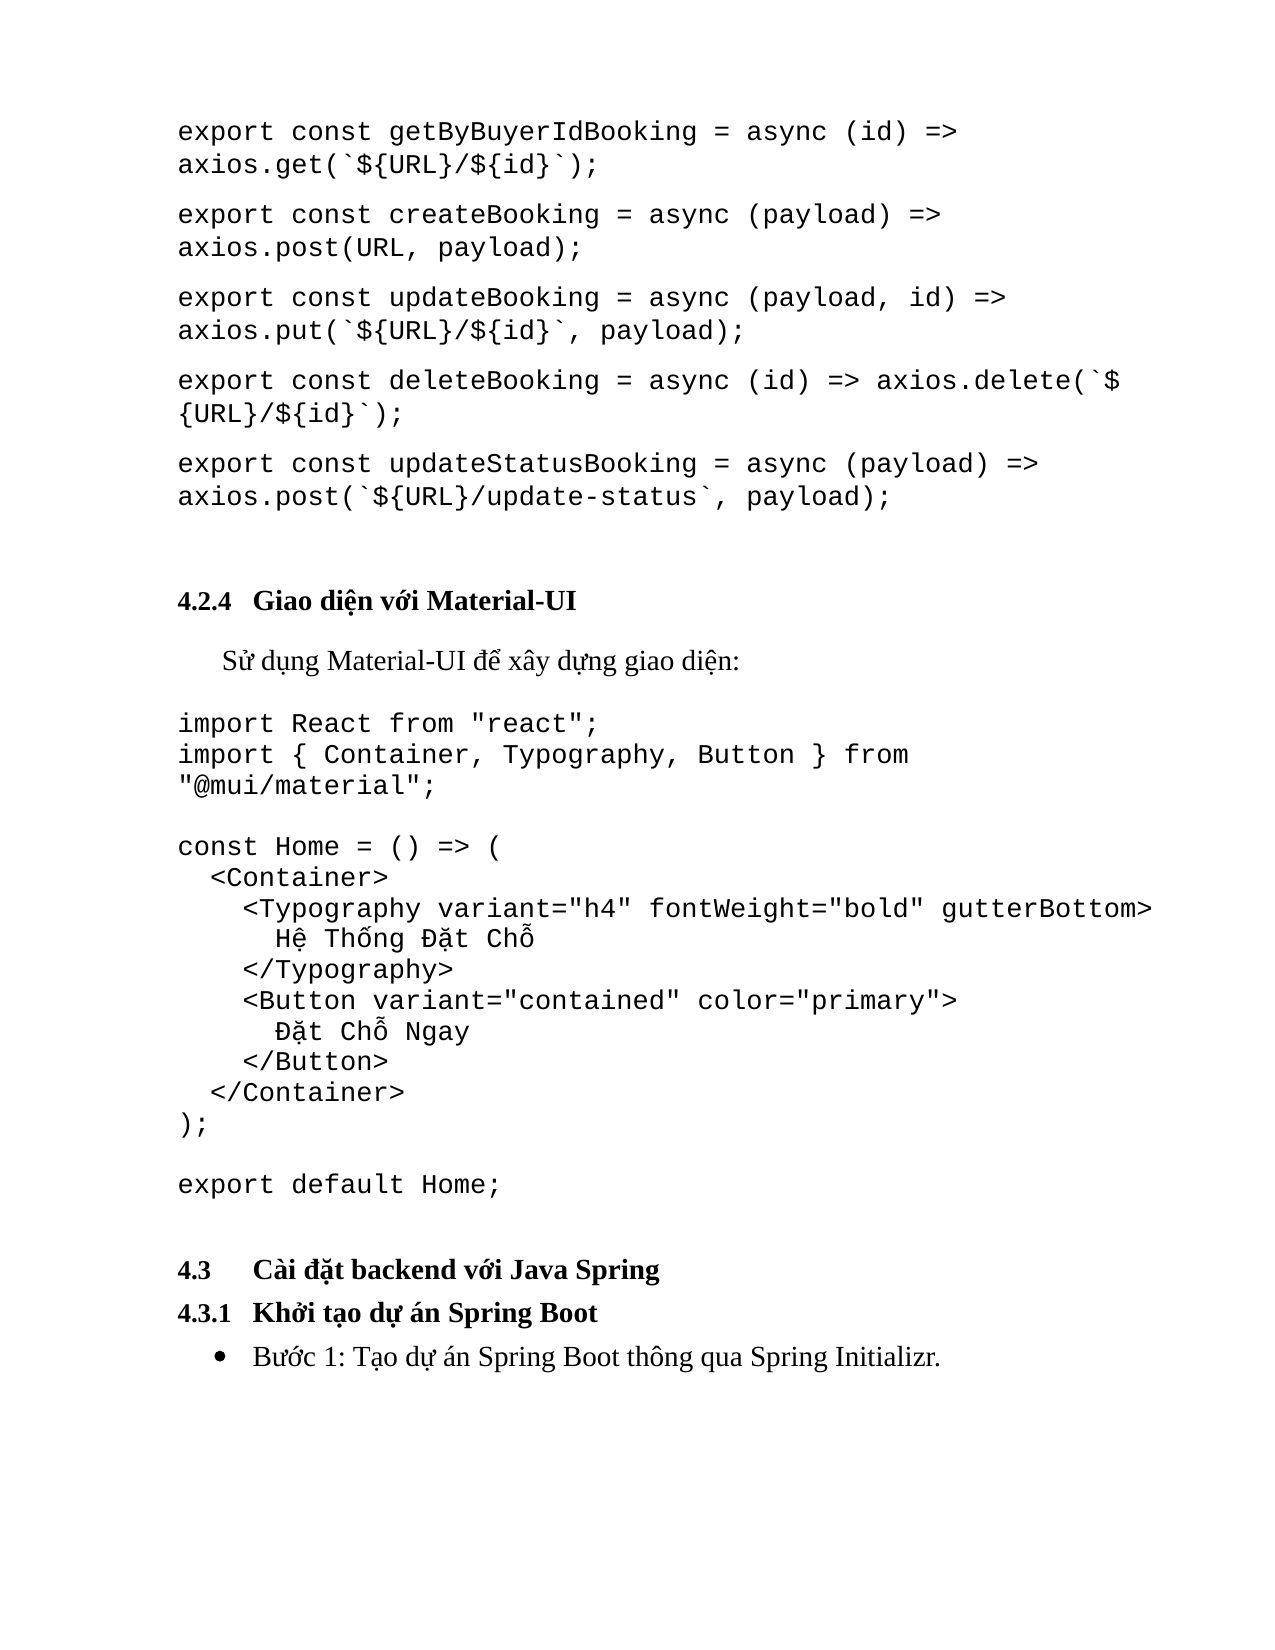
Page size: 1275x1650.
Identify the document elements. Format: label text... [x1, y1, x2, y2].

text </Container> [177, 1079, 1157, 1109]
list Cài đặt backend với Java Spring [177, 1252, 1157, 1286]
text ); [177, 1109, 1157, 1140]
text export const updateStatusBooking = async (payload) => axios.post(`${URL}/update-status`, payload); [177, 450, 1157, 514]
text <Typography variant="h4" fontWeight="bold" gutterBottom> [177, 894, 1157, 925]
text Đặt Chỗ Ngay [177, 1017, 1157, 1048]
text import React from "react"; [177, 710, 1157, 741]
text <Button variant="contained" color="primary"> [177, 987, 1157, 1017]
list Khởi tạo dự án Spring Boot [177, 1296, 1157, 1329]
text export const createBooking = async (payload) => axios.post(URL, payload); [177, 201, 1157, 265]
text </Typography> [177, 956, 1157, 987]
text const Home = () => ( [177, 833, 1157, 864]
text export const updateBooking = async (payload, id) => axios.put(`${URL}/${id}`, payload); [177, 284, 1157, 348]
list Bước 1: Tạo dự án Spring Boot thông qua Spring Initializr. [215, 1339, 1157, 1373]
text <Container> [177, 864, 1157, 894]
text export const deleteBooking = async (id) => axios.delete(`${URL}/${id}`); [177, 367, 1157, 431]
text export const getByBuyerIdBooking = async (id) => axios.get(`${URL}/${id}`); [177, 118, 1157, 182]
list Giao diện với Material-UI [177, 583, 1157, 616]
text export default Home; [177, 1171, 1157, 1202]
text import { Container, Typography, Button } from "@mui/material"; [177, 741, 1157, 802]
text Hệ Thống Đặt Chỗ [177, 925, 1157, 956]
text Sử dụng Material-UI để xây dựng giao diện: [177, 643, 1157, 677]
text </Button> [177, 1048, 1157, 1079]
